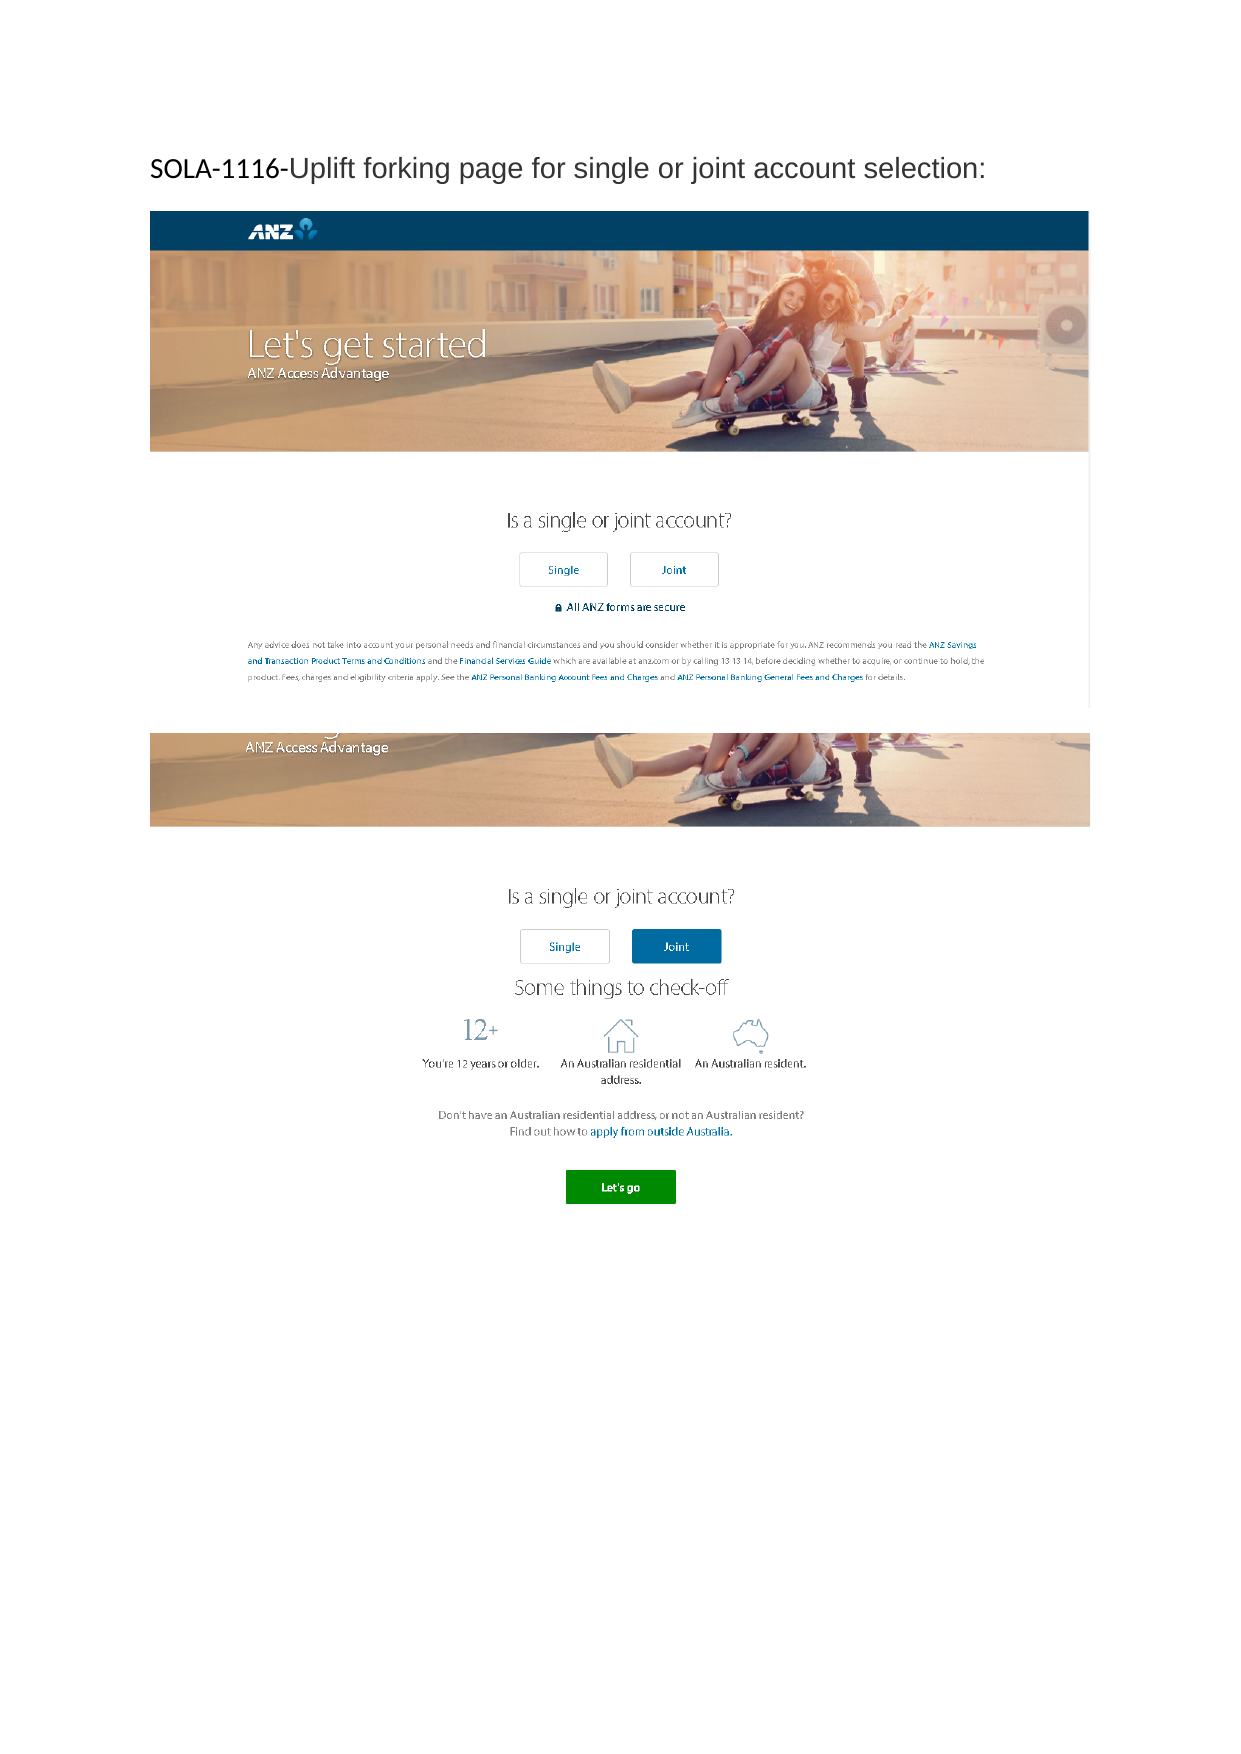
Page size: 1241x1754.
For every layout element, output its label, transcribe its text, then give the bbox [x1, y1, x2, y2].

text SOLA-1116-Uplift forking page for single or joint account selection: [150, 150, 1090, 186]
